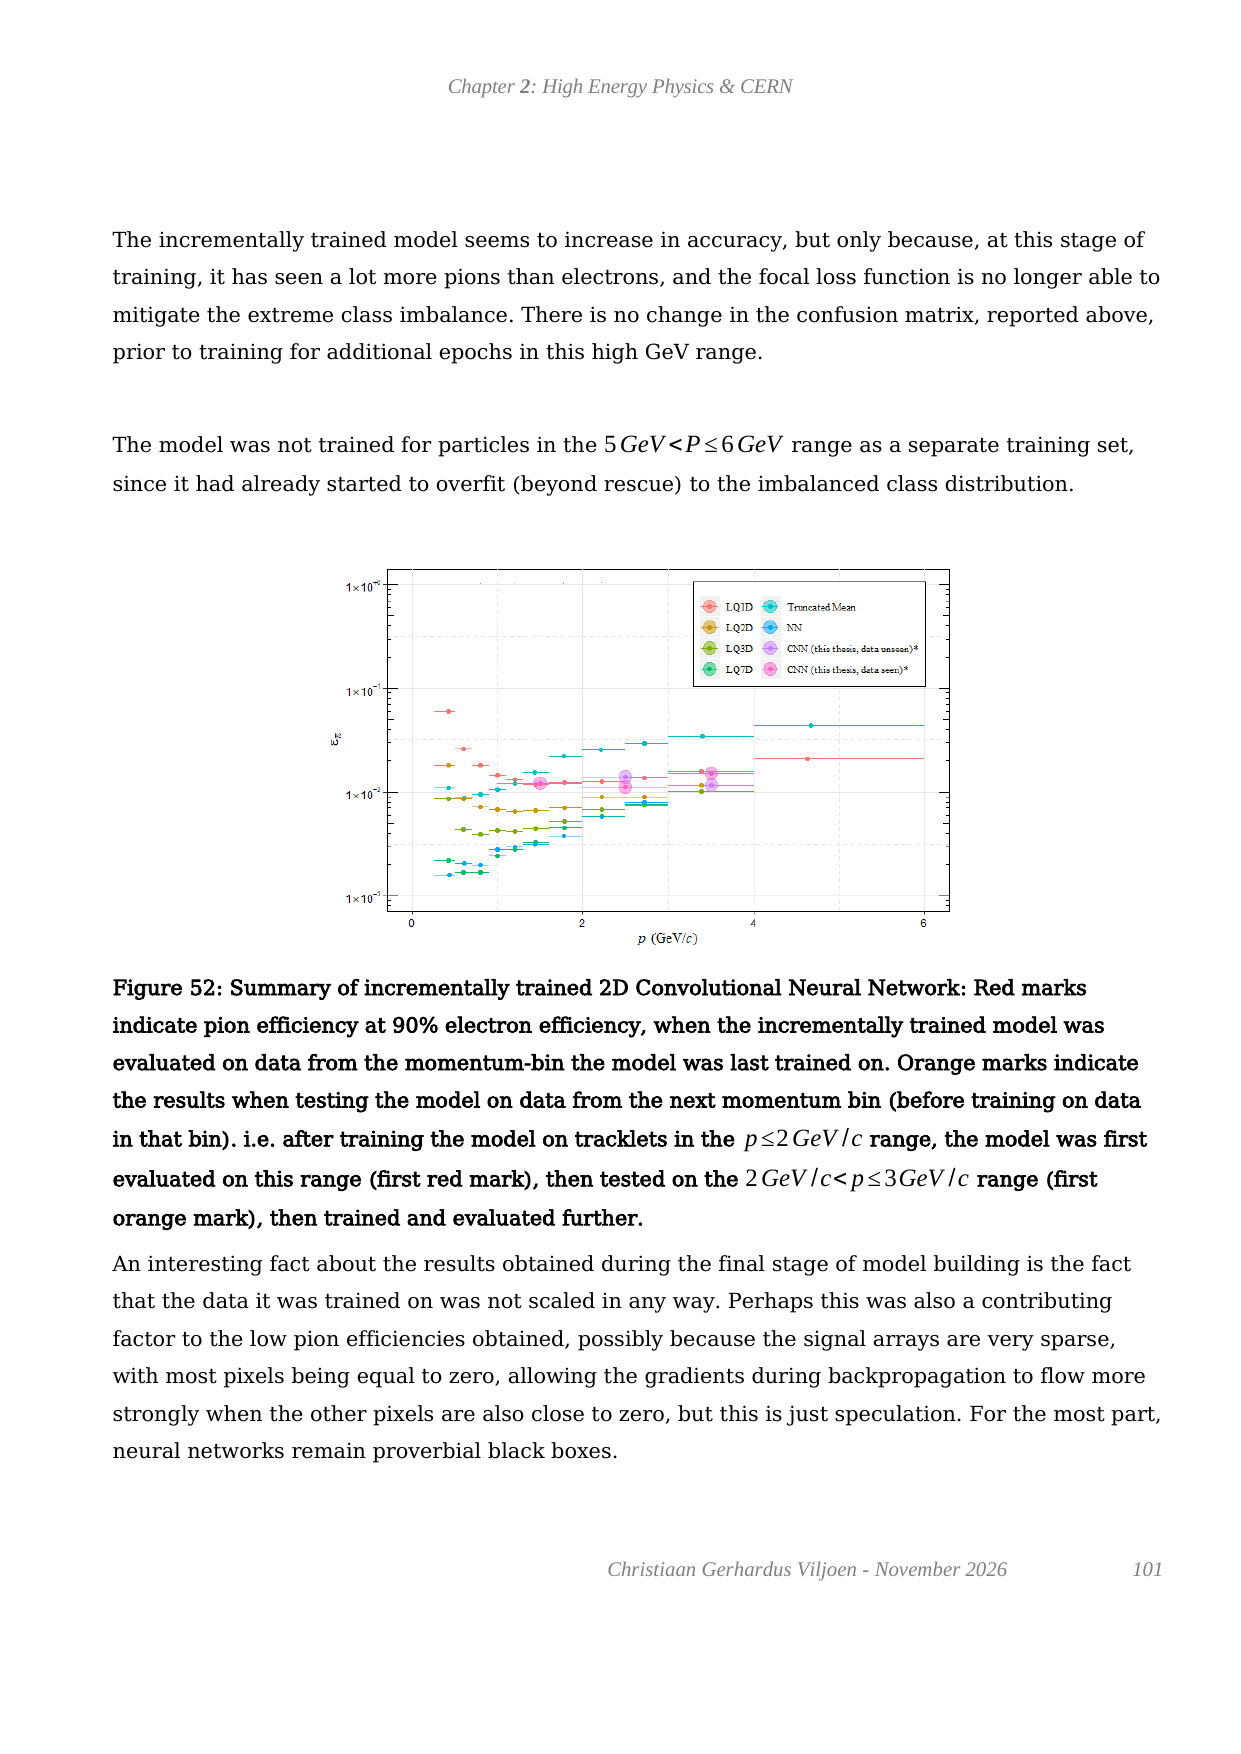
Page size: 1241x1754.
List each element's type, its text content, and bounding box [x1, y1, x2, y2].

text The incrementally trained model seems to increase in accuracy, but only because, at this stage of training, it has seen a lot more pions than electrons, and the focal loss function is no longer able to mitigate the extreme class imbalance. There is no change in the confusion matrix, reported above, prior to training for additional epochs in this high GeV range. [112, 227, 1165, 364]
text The model was not trained for particles in the range as a separate training set, since it had already started to overfit (beyond rescue) to the imbalanced class distribution. [112, 431, 1165, 496]
text An interesting fact about the results obtained during the final stage of model building is the fact that the data it was trained on was not scaled in any way. Perhaps this was also a contributing factor to the low pion efficiencies obtained, possibly because the signal arrays are very sparse, with most pixels being equal to zero, allowing the gradients during backpropagation to flow more strongly when the other pixels are also close to zero, but this is just speculation. For the most part, neural networks remain proverbial black boxes. [112, 1250, 1165, 1463]
text Figure 52: Summary of incrementally trained 2D Convolutional Neural Network: Red marks indicate pion efficiency at 90% electron efficiency, when the incrementally trained model was evaluated on data from the momentum-bin the model was last trained on. Orange marks indicate the results when testing the model on data from the next momentum bin (before training on data in that bin). i.e. after training the model on tracklets in the range, the model was first evaluated on this range (first red mark), then tested on the range (first orange mark), then trained and evaluated further. [112, 974, 1165, 1229]
picture [322, 562, 956, 954]
